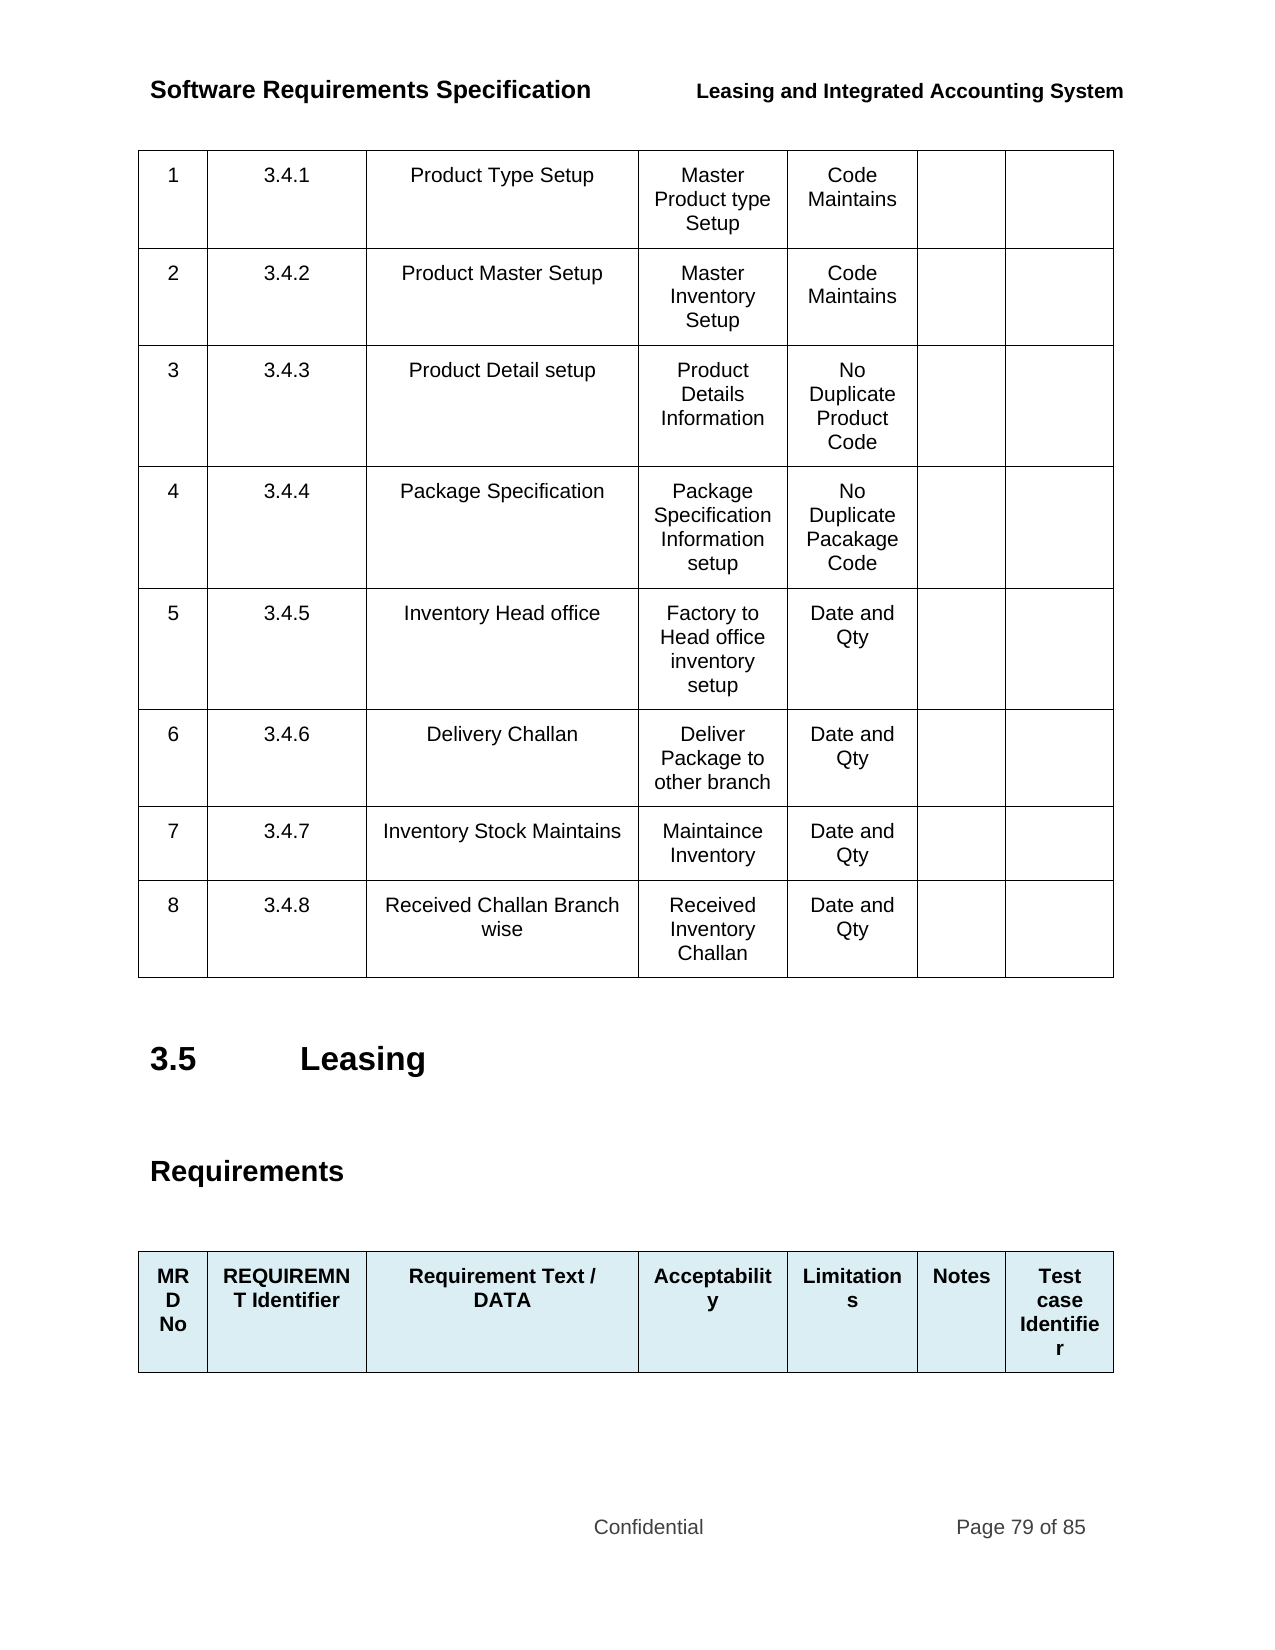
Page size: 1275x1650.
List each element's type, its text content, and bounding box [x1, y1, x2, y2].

table_cell 3.4.7 [208, 807, 366, 880]
table_cell 6 [139, 710, 207, 806]
table_cell 1 [139, 151, 207, 247]
table_cell [1006, 249, 1113, 345]
table_cell Maintaince Inventory [639, 807, 787, 880]
table_cell Factory to Head office inventory setup [639, 589, 787, 709]
table_cell [918, 249, 1005, 345]
table_header Notes [918, 1252, 1005, 1372]
table_header MRD No [139, 1252, 207, 1372]
table_cell 3.4.4 [208, 467, 366, 587]
table_cell Product Detail setup [367, 346, 638, 466]
table_cell [1006, 881, 1113, 977]
table_cell [1006, 589, 1113, 709]
table_cell Date and Qty [788, 710, 917, 806]
table_cell [1006, 807, 1113, 880]
table_cell Deliver Package to other branch [639, 710, 787, 806]
table_cell Product Master Setup [367, 249, 638, 345]
table_cell Received Challan Branch wise [367, 881, 638, 977]
table_cell [918, 346, 1005, 466]
table_cell 8 [139, 881, 207, 977]
table_cell [918, 151, 1005, 247]
table_header Test case Identifier [1006, 1252, 1113, 1372]
table_header Limitations [788, 1252, 917, 1372]
table_cell [1006, 151, 1113, 247]
table_cell Package Specification [367, 467, 638, 587]
table_cell [918, 807, 1005, 880]
table_cell Package Specification Information setup [639, 467, 787, 587]
table_cell 3.4.3 [208, 346, 366, 466]
table_cell Product Details Information [639, 346, 787, 466]
table_cell [918, 881, 1005, 977]
subtitle Requirements [150, 1154, 1125, 1188]
table_cell 3.4.5 [208, 589, 366, 709]
table_cell 2 [139, 249, 207, 345]
table_cell Product Type Setup [367, 151, 638, 247]
table_cell Received Inventory Challan [639, 881, 787, 977]
table_cell 3.4.6 [208, 710, 366, 806]
table_cell 4 [139, 467, 207, 587]
table_cell 3.4.2 [208, 249, 366, 345]
table_cell [918, 589, 1005, 709]
table_cell [1006, 467, 1113, 587]
table_cell 5 [139, 589, 207, 709]
table_cell [1006, 346, 1113, 466]
table_header Acceptability [639, 1252, 787, 1372]
table_cell Inventory Head office [367, 589, 638, 709]
table_cell Code Maintains [788, 151, 917, 247]
table_header Requirement Text / DATA [367, 1252, 638, 1372]
table_cell Date and Qty [788, 807, 917, 880]
table_cell Master Inventory Setup [639, 249, 787, 345]
table_cell 3 [139, 346, 207, 466]
table_cell No Duplicate Product Code [788, 346, 917, 466]
table_cell 7 [139, 807, 207, 880]
table_header REQUIREMNT Identifier [208, 1252, 366, 1372]
table_cell No Duplicate Pacakage Code [788, 467, 917, 587]
table_cell Date and Qty [788, 881, 917, 977]
table_cell Master Product type Setup [639, 151, 787, 247]
table_cell 3.4.1 [208, 151, 366, 247]
table_cell [1006, 710, 1113, 806]
table_cell Delivery Challan [367, 710, 638, 806]
table_cell Code Maintains [788, 249, 917, 345]
table_cell [918, 710, 1005, 806]
table_cell Inventory Stock Maintains [367, 807, 638, 880]
table_cell [918, 467, 1005, 587]
list Leasing [150, 1038, 1125, 1077]
table_cell Date and Qty [788, 589, 917, 709]
table_cell 3.4.8 [208, 881, 366, 977]
